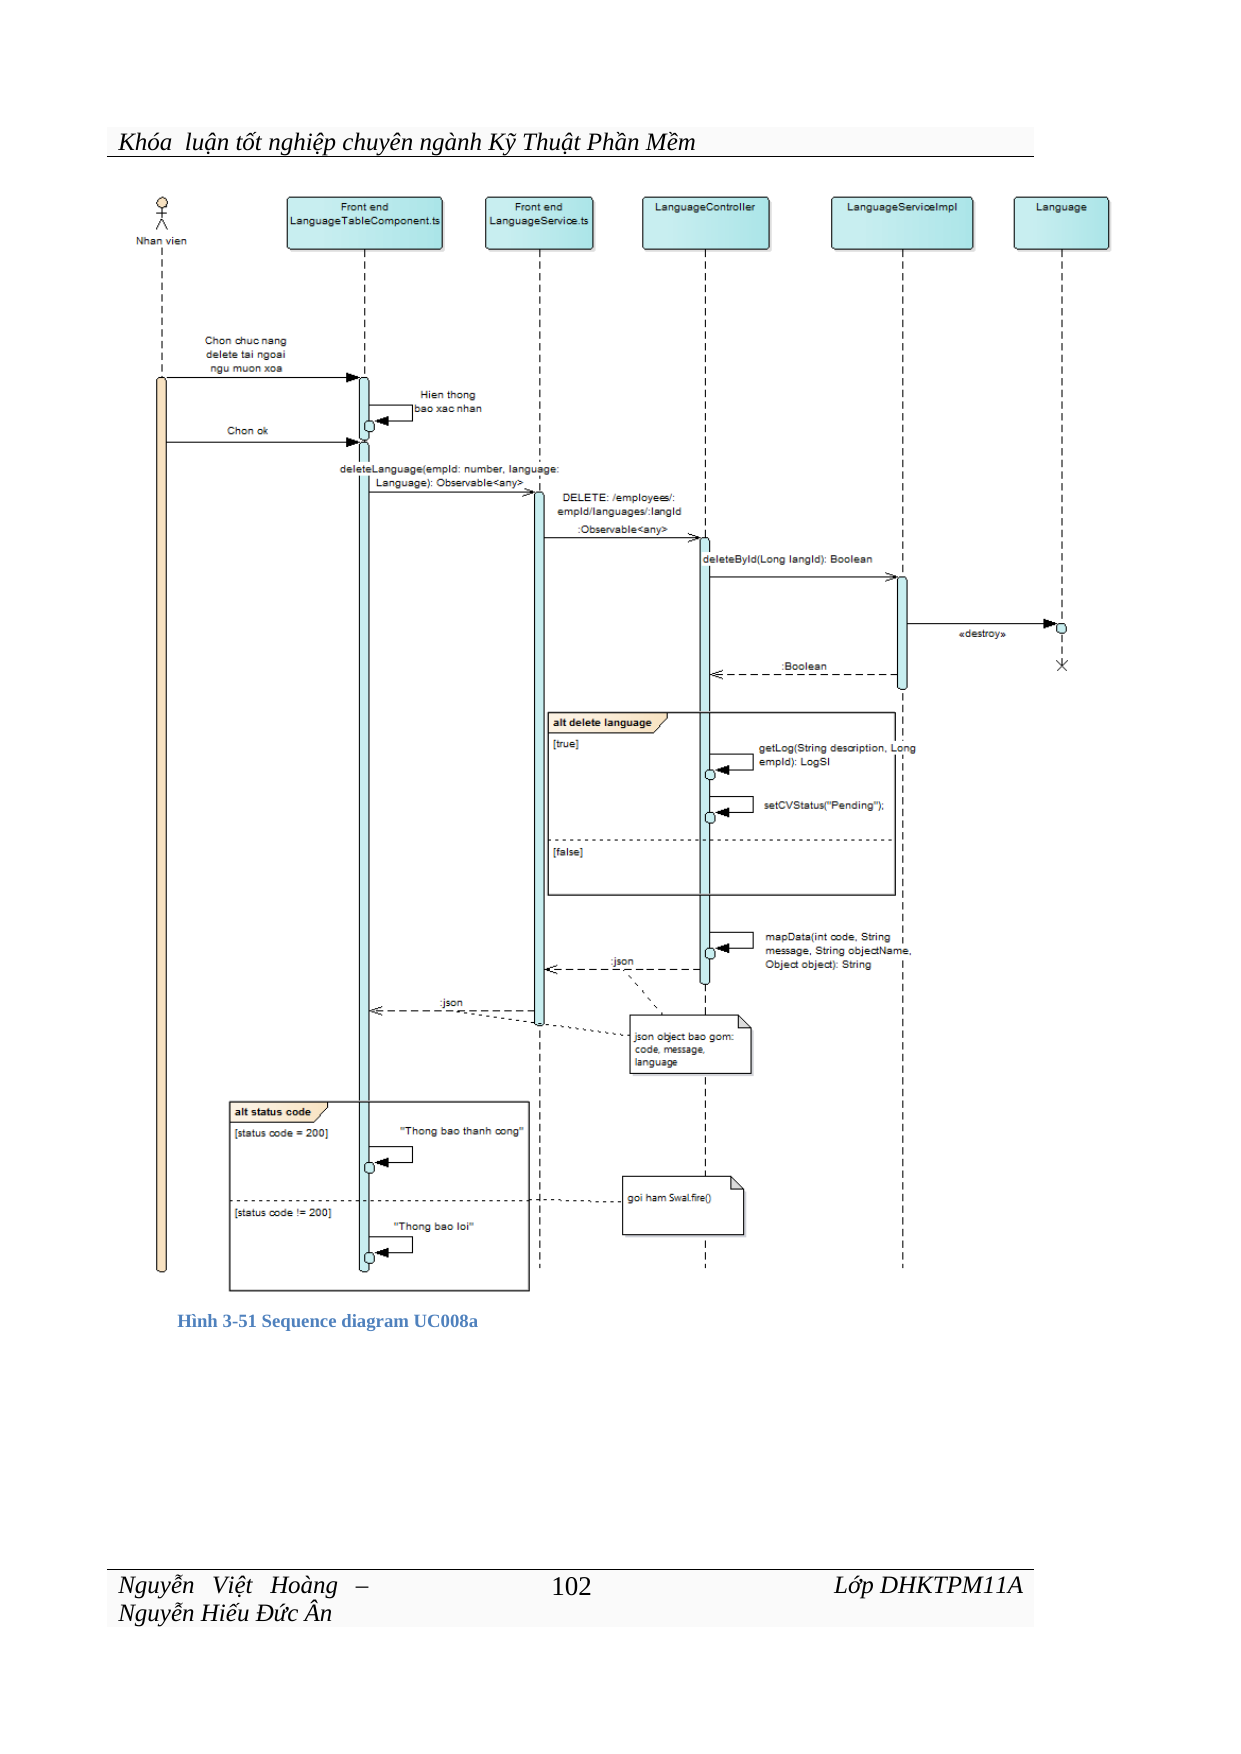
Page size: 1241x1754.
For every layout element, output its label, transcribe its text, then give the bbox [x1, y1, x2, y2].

picture [118, 185, 1122, 1301]
